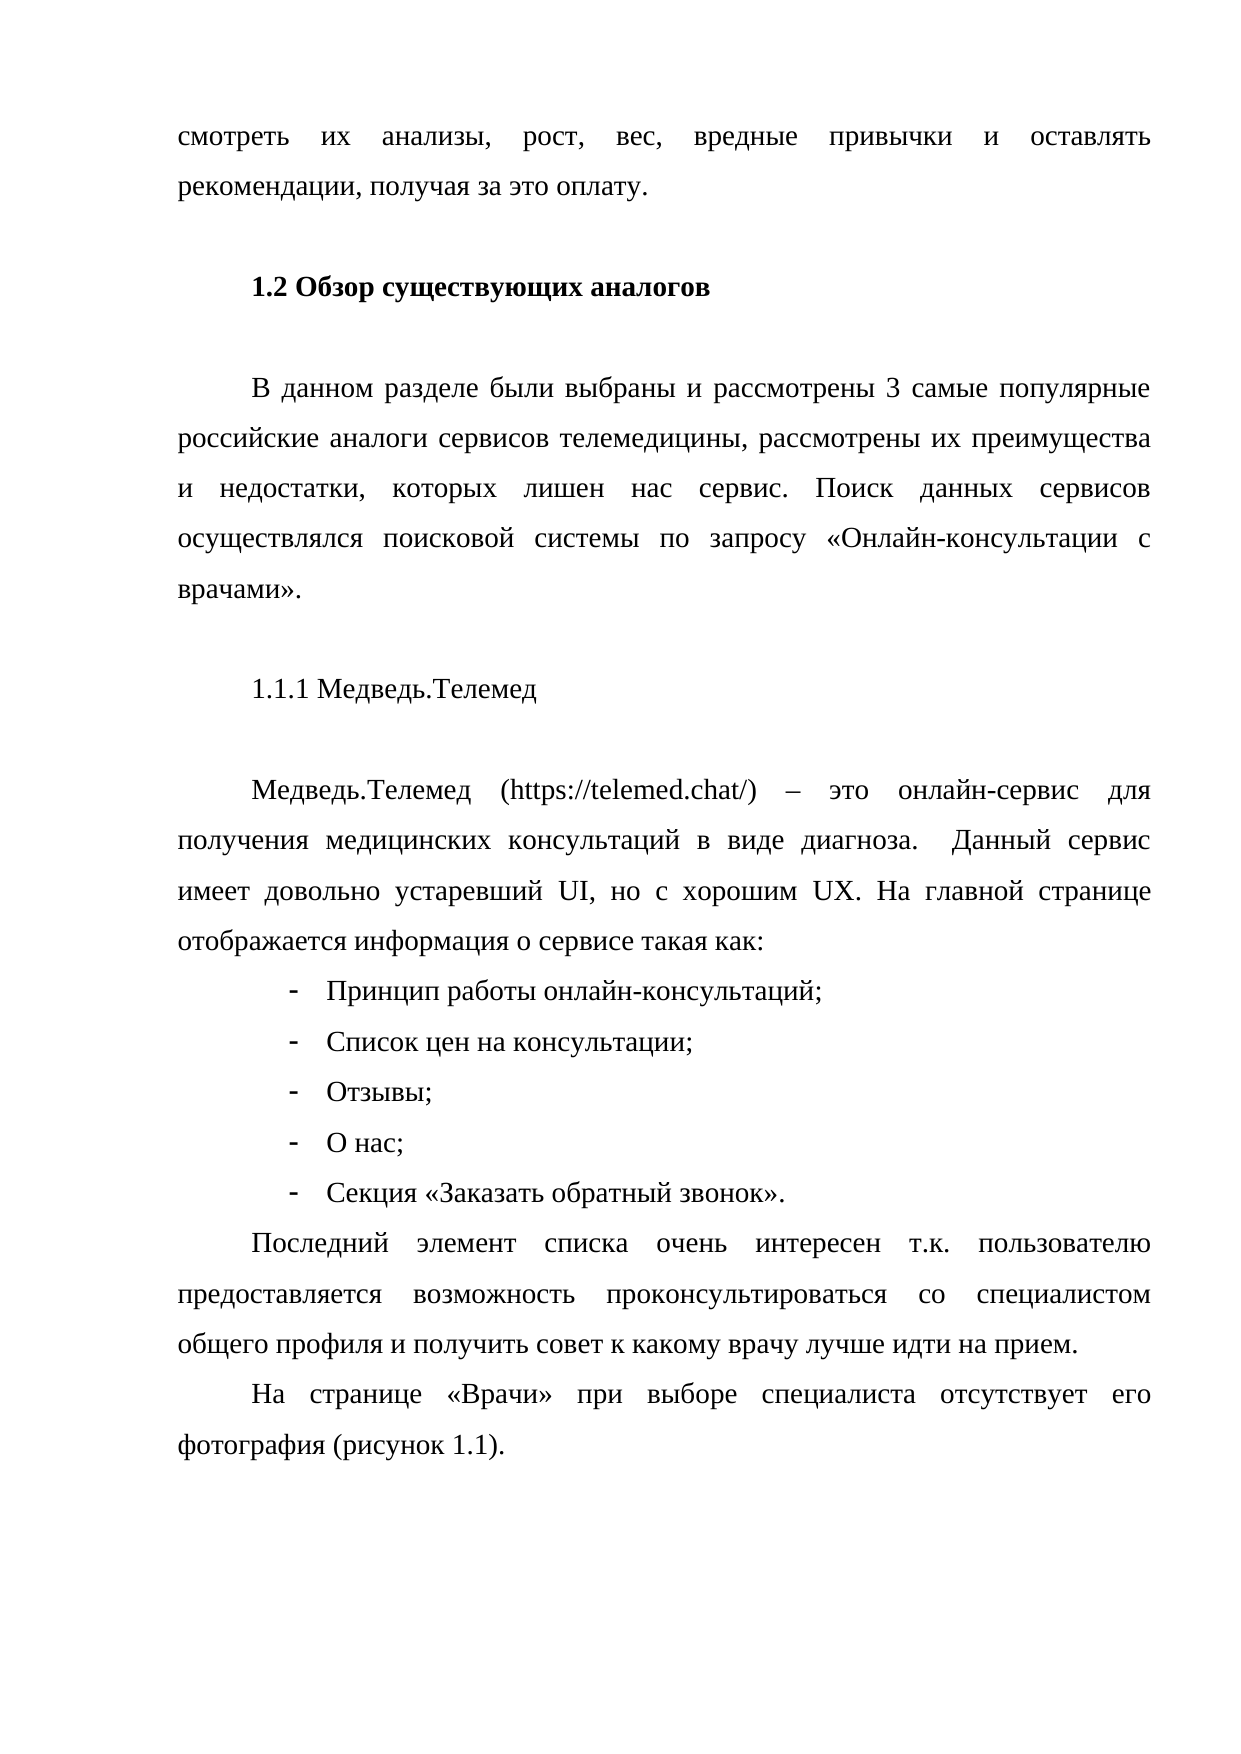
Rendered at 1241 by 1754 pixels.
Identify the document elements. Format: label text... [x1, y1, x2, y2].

text 1.1.1 Медведь.Телемед [177, 672, 1152, 705]
text Медведь.Телемед (https://telemed.chat/) – это онлайн-сервис для получения медицинских консультаций в виде диагноза. Данный сервис имеет довольно устаревший UI, но с хорошим UX. На главной странице отображается информация о сервисе такая как: [177, 772, 1152, 957]
text Последний элемент списка очень интересен т.к. пользователю предоставляется возможность проконсультироваться со специалистом общего профиля и получить совет к какому врачу лучше идти на прием. [177, 1226, 1152, 1360]
list Секция «Заказать обратный звонок». [288, 1175, 1152, 1209]
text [177, 152, 1152, 202]
list Список цен на консультации; [288, 1024, 1152, 1057]
list Отзывы; [288, 1074, 1152, 1108]
list Принцип работы онлайн-консультаций; [288, 973, 1152, 1007]
text 1.2 Обзор существующих аналогов [177, 269, 1152, 303]
text В данном разделе были выбраны и рассмотрены 3 самые популярные российские аналоги сервисов телемедицины, рассмотрены их преимущества и недостатки, которых лишен нас сервис. Поиск данных сервисов осуществлялся поисковой системы по запросу «Онлайн-консультации с врачами». [177, 370, 1152, 604]
list О нас; [288, 1125, 1152, 1158]
text На странице «Врачи» при выборе специалиста отсутствует его фотография (рисунок 1.1). [177, 1376, 1152, 1460]
